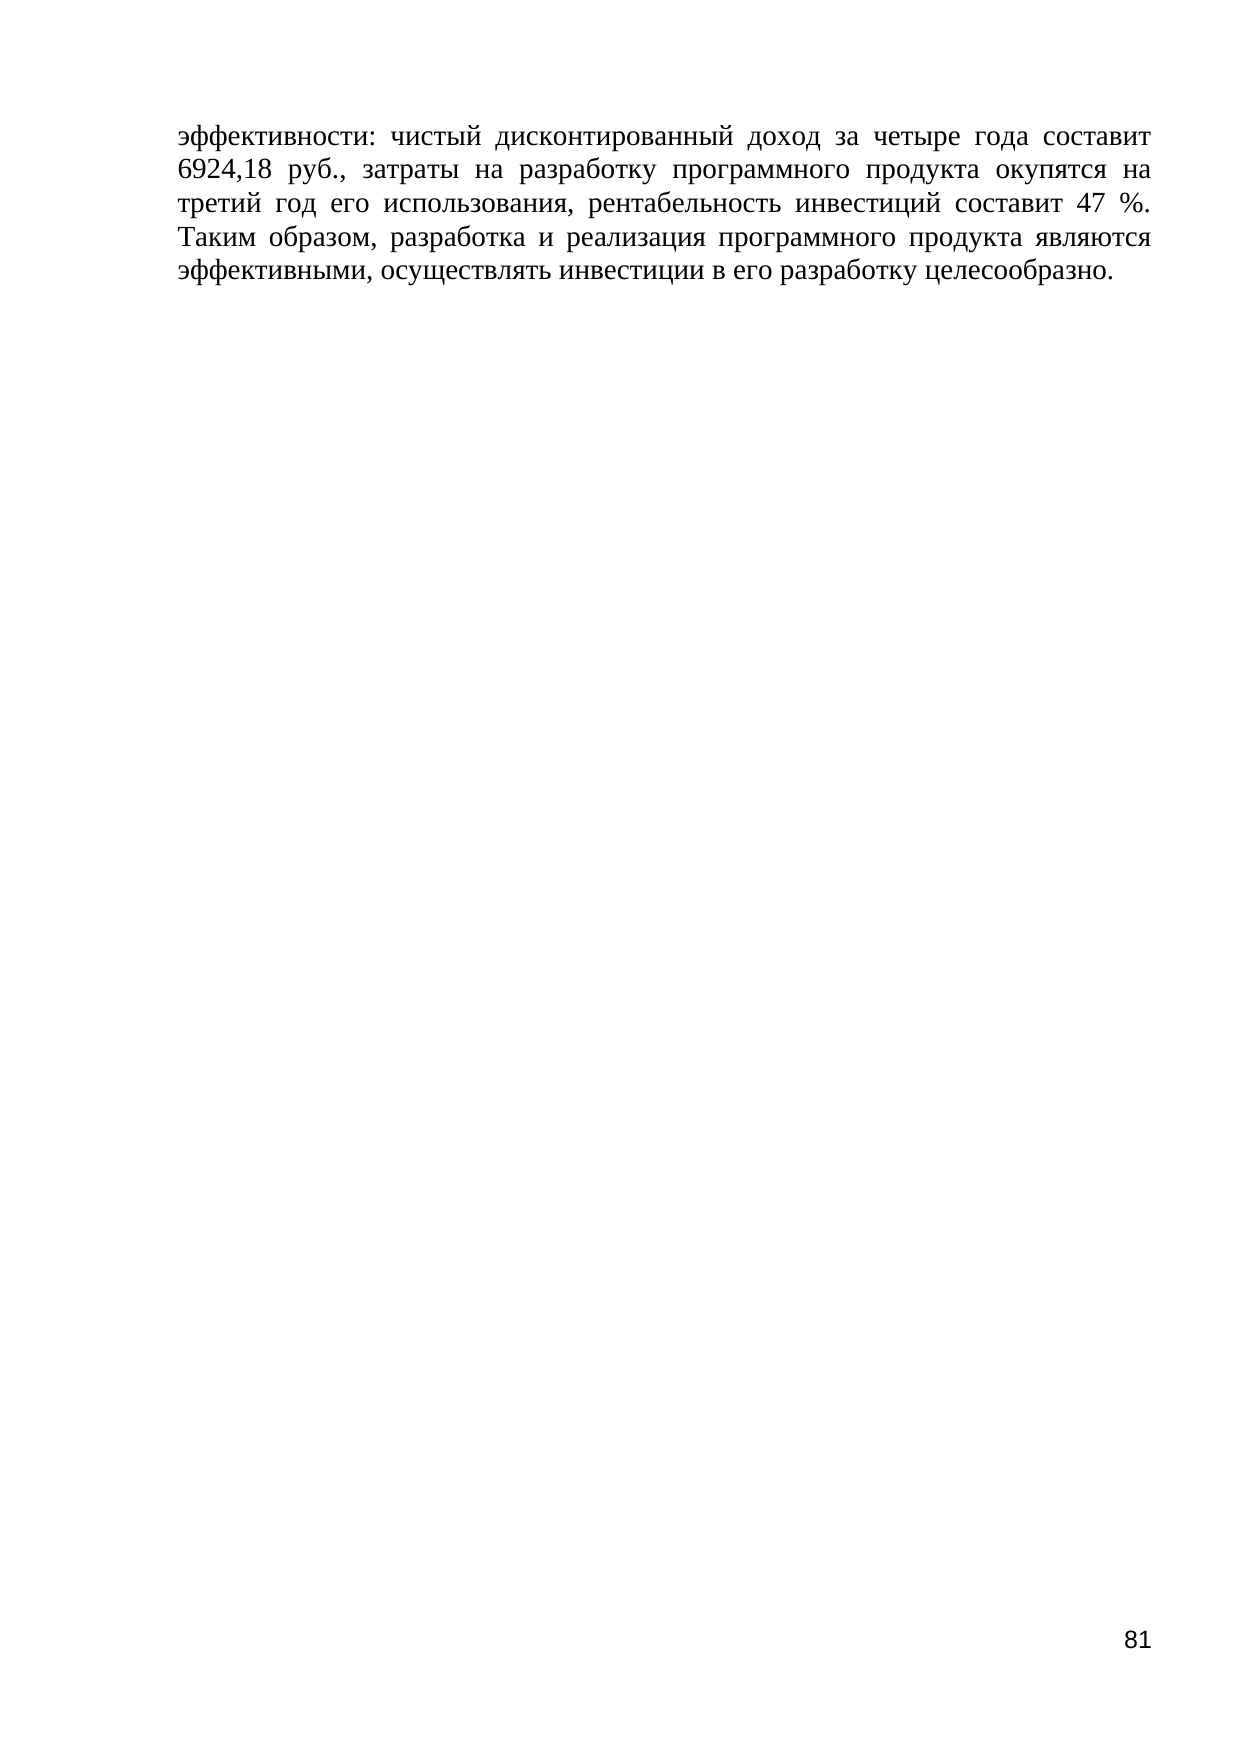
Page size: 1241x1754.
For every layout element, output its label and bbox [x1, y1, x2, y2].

text [177, 118, 1152, 286]
